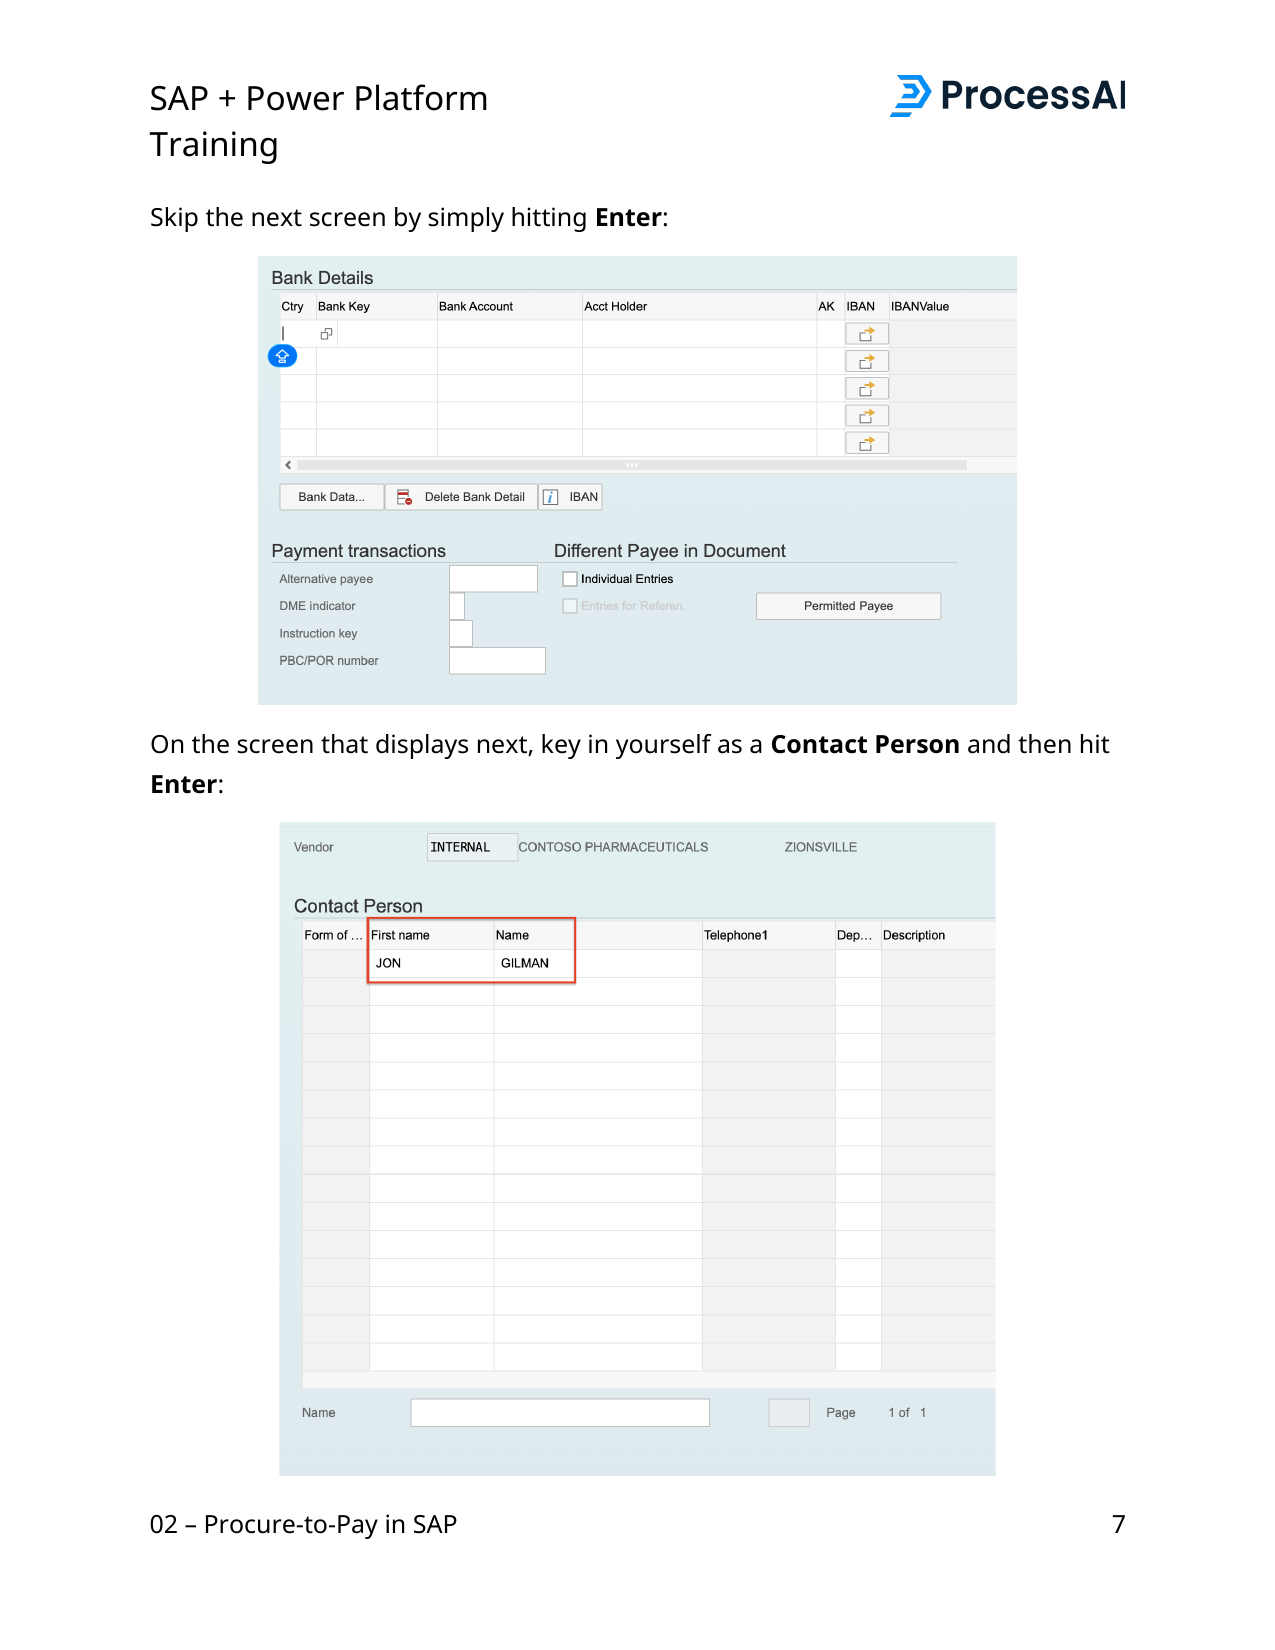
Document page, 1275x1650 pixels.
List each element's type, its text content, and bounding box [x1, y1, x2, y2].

picture [279, 822, 996, 1476]
picture [258, 256, 1018, 705]
picture [889, 75, 1125, 117]
text Skip the next screen by simply hitting Enter: [150, 200, 1125, 234]
text On the screen that displays next, key in yourself as a Contact Person and then hit Enter: [150, 727, 1125, 801]
